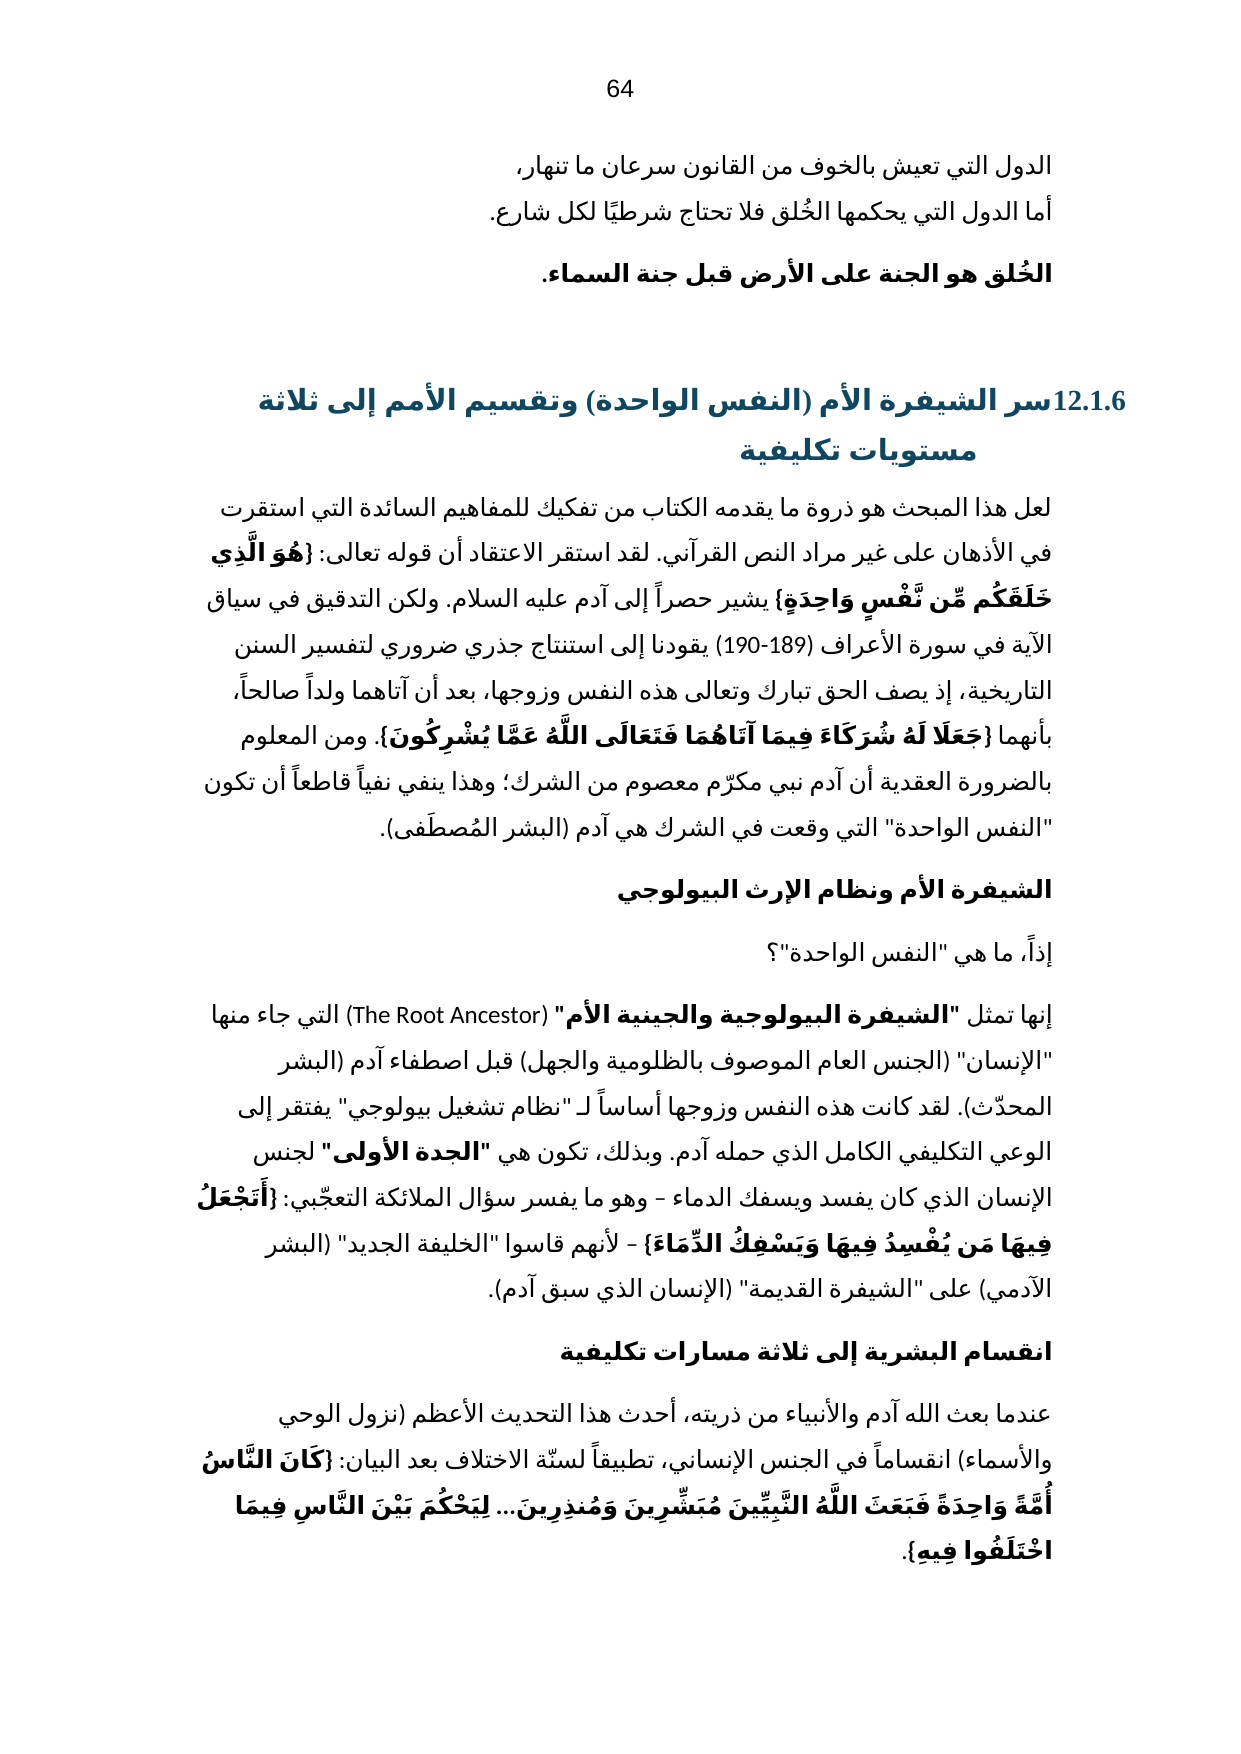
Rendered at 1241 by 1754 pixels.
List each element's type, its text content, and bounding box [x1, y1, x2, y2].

text إنها تمثل "الشيفرة البيولوجية والجينية الأم" (The Root Ancestor) التي جاء منها "الإنسان" (الجنس العام الموصوف بالظلومية والجهل) قبل اصطفاء آدم (البشر المحدّث). لقد كانت هذه النفس وزوجها أساساً لـ "نظام تشغيل بيولوجي" يفتقر إلى الوعي التكليفي الكامل الذي حمله آدم. وبذلك، تكون هي "الجدة الأولى" لجنس الإنسان الذي كان يفسد ويسفك الدماء – وهو ما يفسر سؤال الملائكة التعجّبي: {أَتَجْعَلُ فِيهَا مَن يُفْسِدُ فِيهَا وَيَسْفِكُ الدِّمَاءَ} – لأنهم قاسوا "الخليفة الجديد" (البشر الآدمي) على "الشيفرة القديمة" (الإنسان الذي سبق آدم). [187, 999, 1053, 1304]
text إذاً، ما هي "النفس الواحدة"؟ [187, 937, 1053, 967]
subtitle سر الشيفرة الأم (النفس الواحدة) وتقسيم الأمم إلى ثلاثة مستويات تكليفية [187, 383, 1053, 467]
text انقسام البشرية إلى ثلاثة مسارات تكليفية [187, 1336, 1053, 1366]
text عندما بعث الله آدم والأنبياء من ذريته، أحدث هذا التحديث الأعظم (نزول الوحي والأسماء) انقساماً في الجنس الإنساني، تطبيقاً لسنّة الاختلاف بعد البيان: {كَانَ النَّاسُ أُمَّةً وَاحِدَةً فَبَعَثَ اللَّهُ النَّبِيِّينَ مُبَشِّرِينَ وَمُنذِرِينَ... لِيَحْكُمَ بَيْنَ النَّاسِ فِيمَا اخْتَلَفُوا فِيهِ}. [187, 1398, 1053, 1566]
text الشيفرة الأم ونظام الإرث البيولوجي [187, 874, 1053, 905]
text لعل هذا المبحث هو ذروة ما يقدمه الكتاب من تفكيك للمفاهيم السائدة التي استقرت في الأذهان على غير مراد النص القرآني. لقد استقر الاعتقاد أن قوله تعالى: {هُوَ الَّذِي خَلَقَكُم مِّن نَّفْسٍ وَاحِدَةٍ} يشير حصراً إلى آدم عليه السلام. ولكن التدقيق في سياق الآية في سورة الأعراف (189-190) يقودنا إلى استنتاج جذري ضروري لتفسير السنن التاريخية، إذ يصف الحق تبارك وتعالى هذه النفس وزوجها، بعد أن آتاهما ولداً صالحاً، بأنهما {جَعَلَا لَهُ شُرَكَاءَ فِيمَا آتَاهُمَا فَتَعَالَى اللَّهُ عَمَّا يُشْرِكُونَ}. ومن المعلوم بالضرورة العقدية أن آدم نبي مكرّم معصوم من الشرك؛ وهذا ينفي نفياً قاطعاً أن تكون "النفس الواحدة" التي وقعت في الشرك هي آدم (البشر المُصطَفى). [187, 492, 1053, 842]
text الخُلق هو الجنة على الأرض قبل جنة السماء. [187, 258, 1053, 289]
text الدول التي تعيش بالخوف من القانون سرعان ما تنهار، أما الدول التي يحكمها الخُلق فلا تحتاج شرطيًا لكل شارع. [187, 150, 1053, 226]
